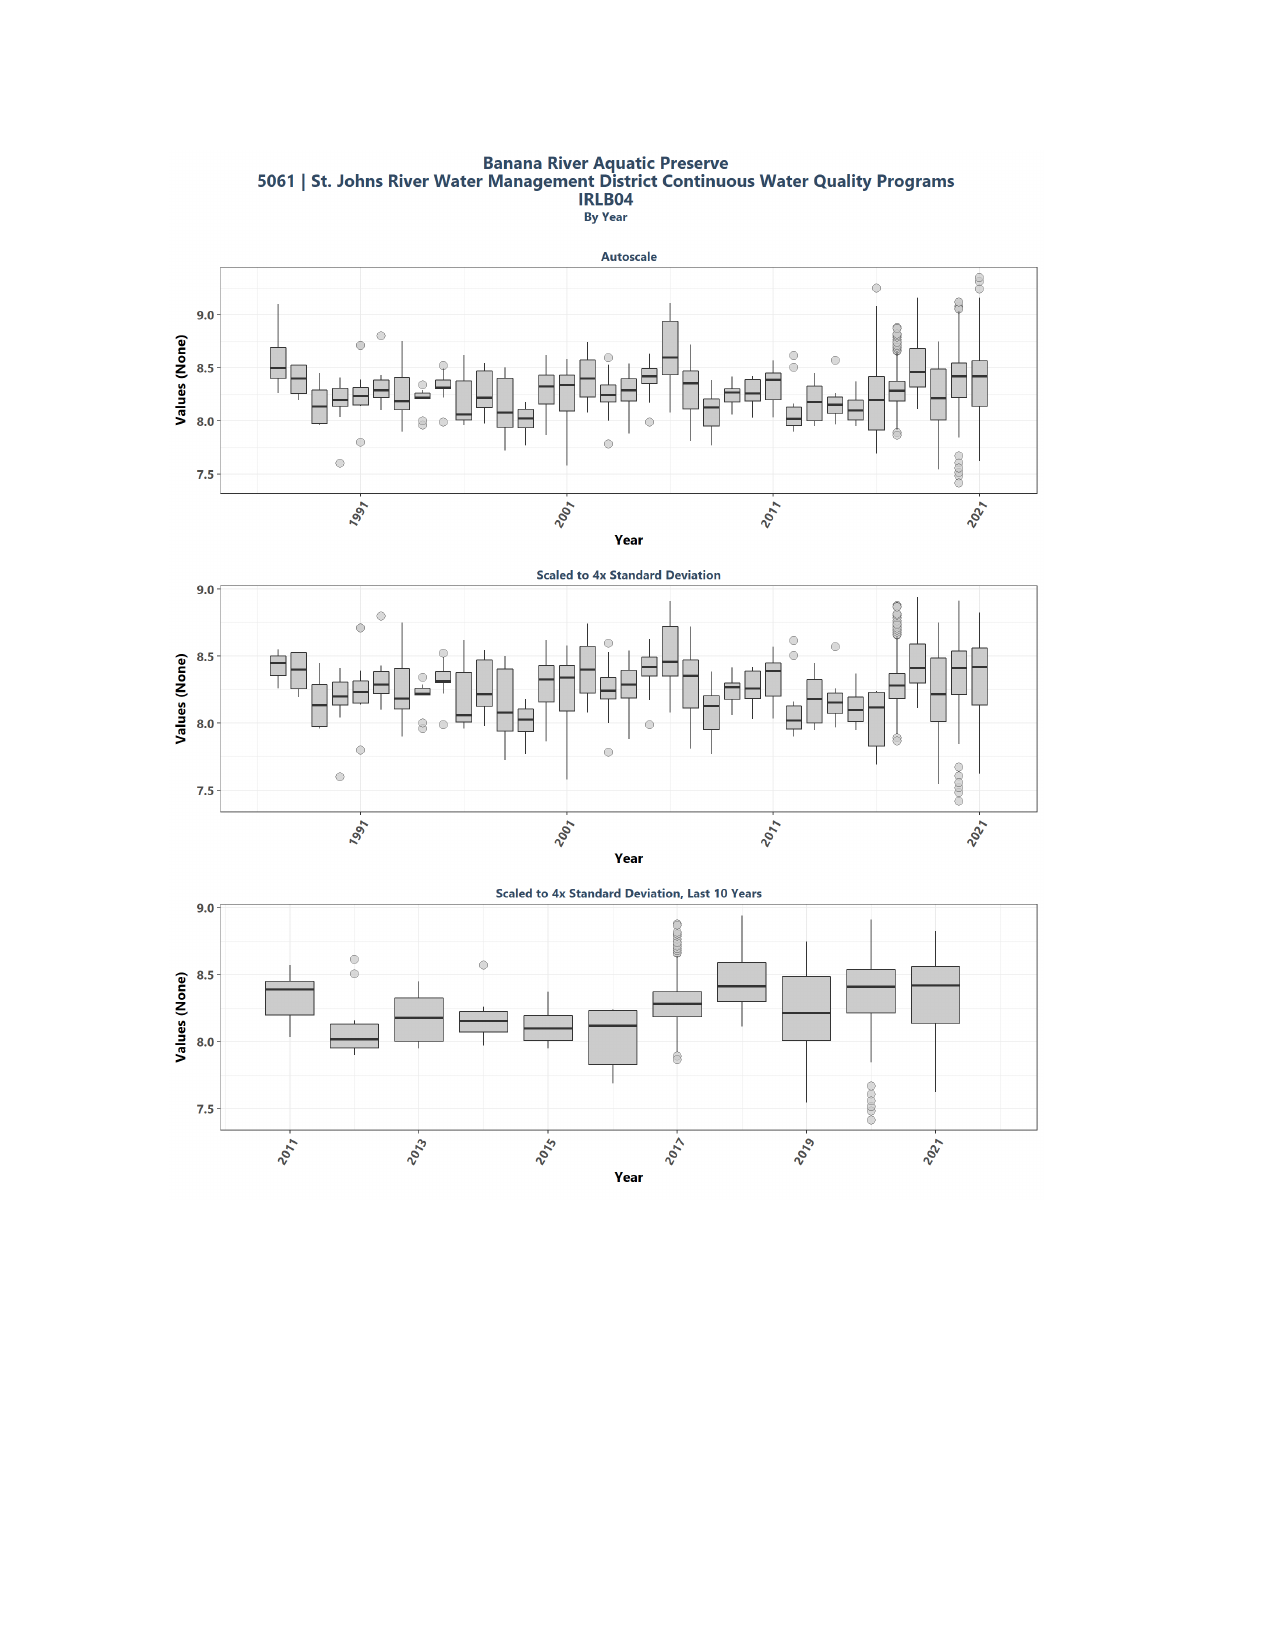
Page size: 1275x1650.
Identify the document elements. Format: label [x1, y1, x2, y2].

picture [168, 150, 1044, 1200]
